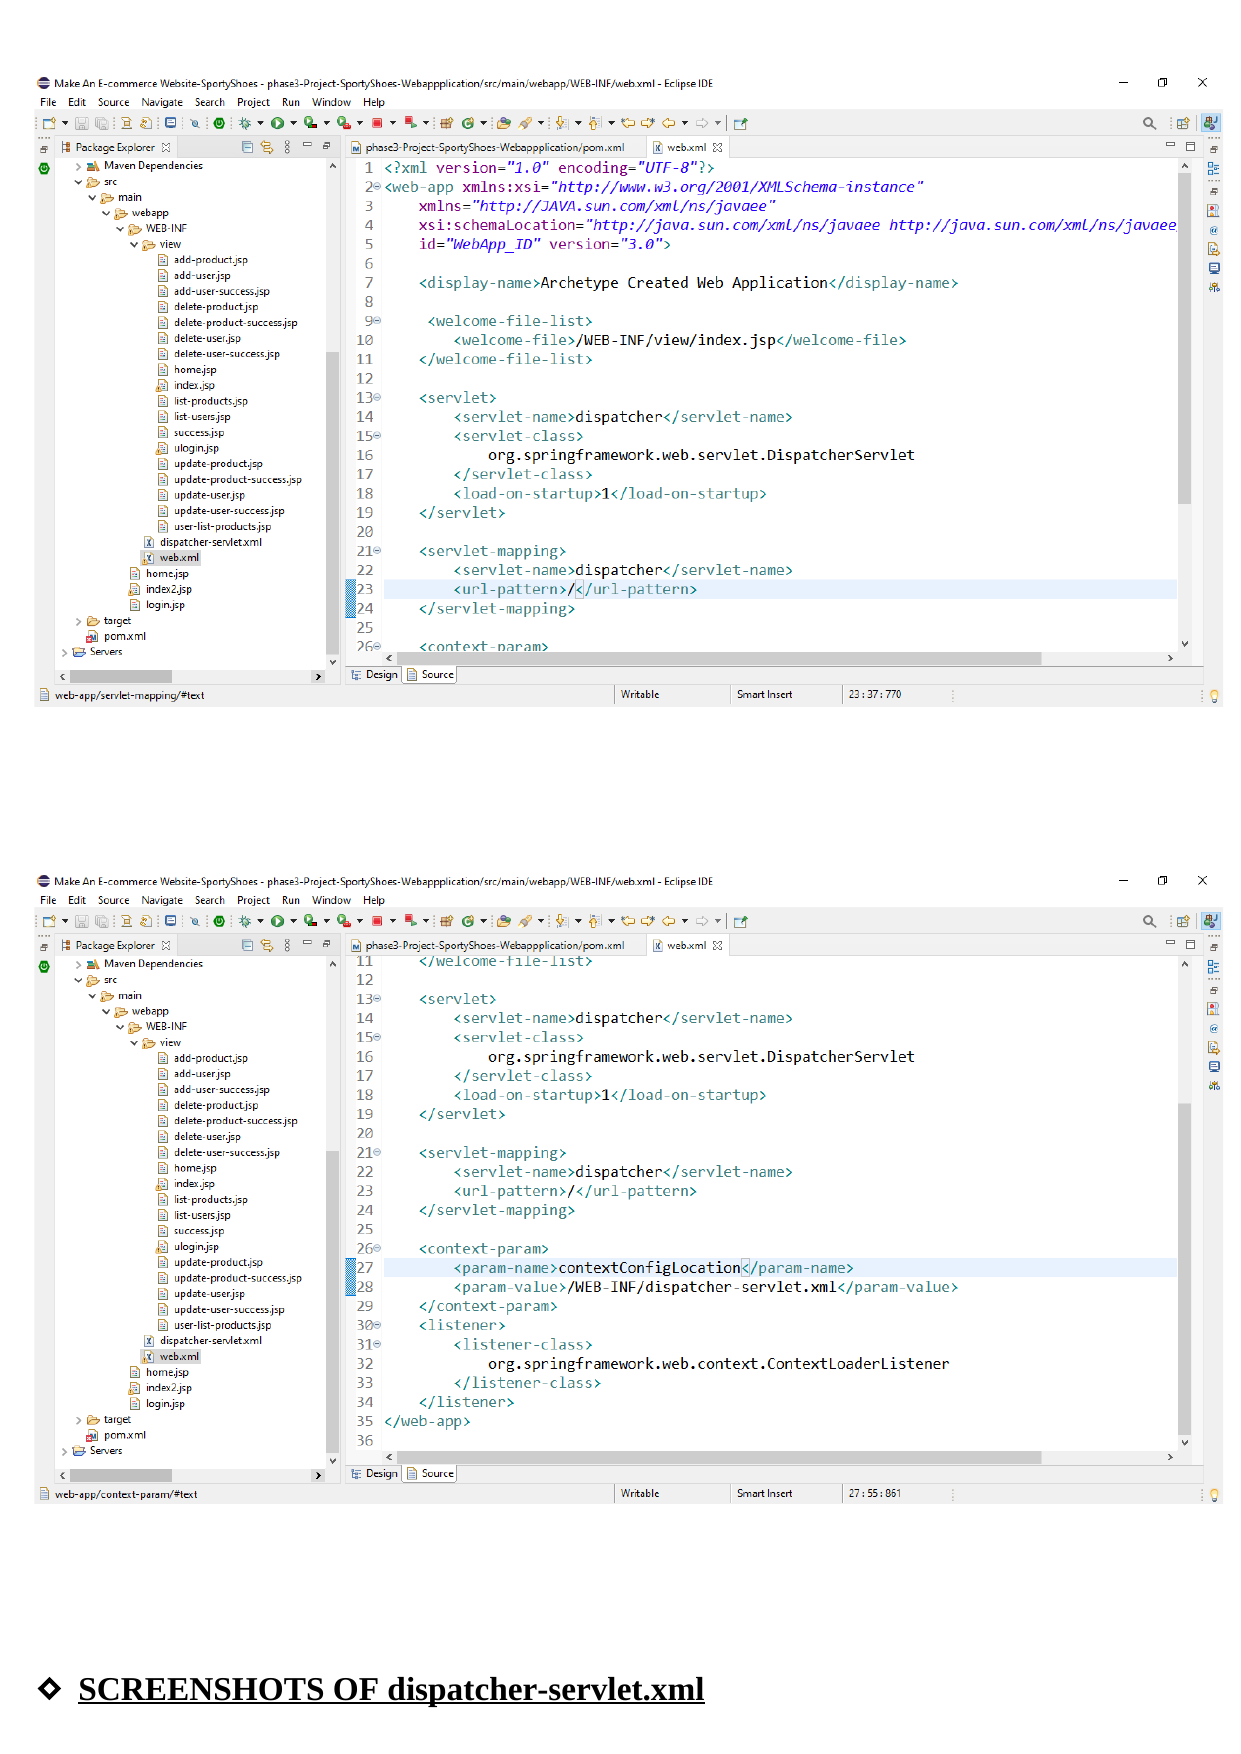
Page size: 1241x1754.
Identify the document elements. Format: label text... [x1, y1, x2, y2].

picture [34, 73, 1224, 707]
list SCREENSHOTS OF dispatcher-servlet.xml [34, 1669, 1224, 1707]
picture [34, 872, 1224, 1504]
